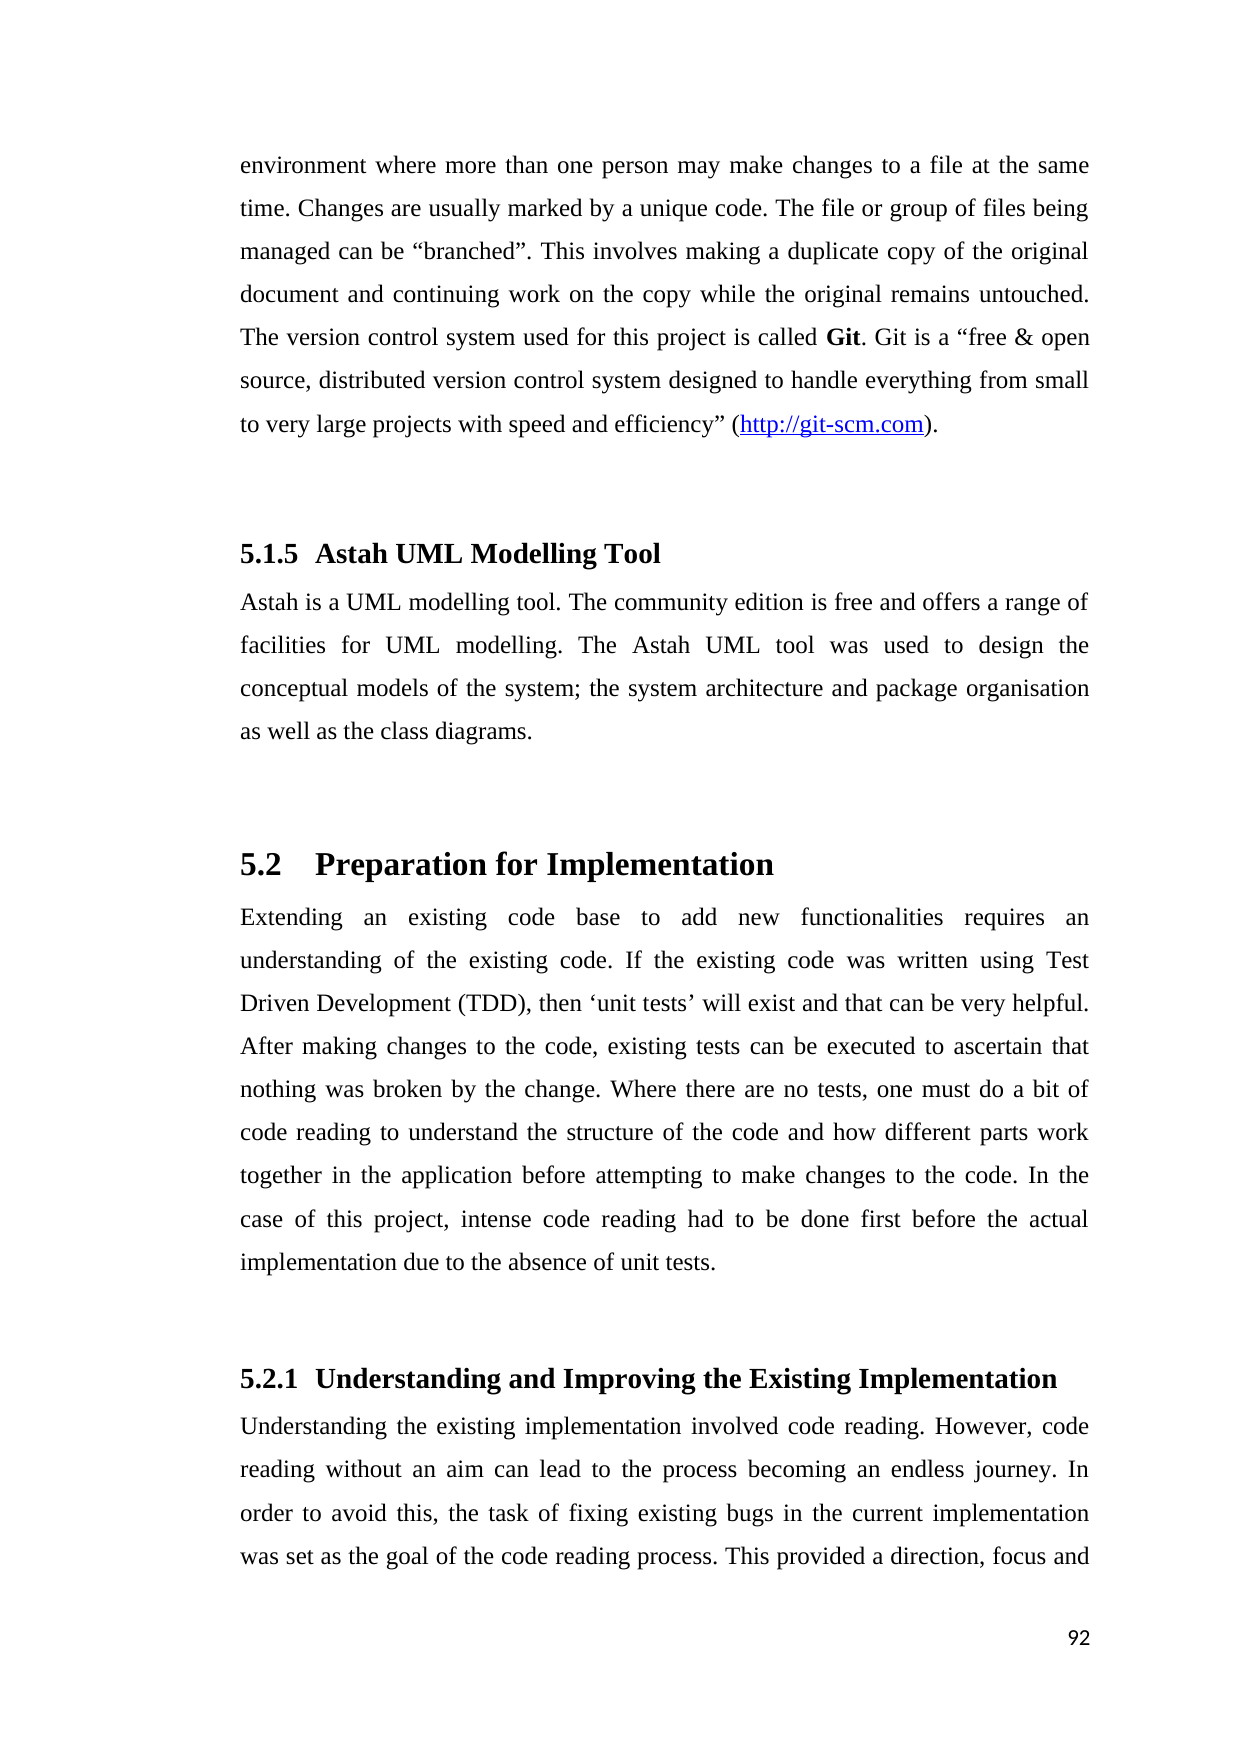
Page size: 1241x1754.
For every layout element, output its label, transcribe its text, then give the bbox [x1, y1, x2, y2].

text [240, 1411, 1090, 1569]
subtitle 5.1.5 Astah UML Modelling Tool [240, 537, 1090, 570]
subtitle 5.2.1 Understanding and Improving the Existing Implementation [240, 1311, 1090, 1394]
text Astah is a UML modelling tool. The community edition is free and offers a range of facilities for UML modelling. The Astah UML tool was used to design the conceptual models of the system; the system architecture and package organisation as well as the class diagrams. [240, 587, 1090, 745]
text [240, 150, 1090, 437]
subtitle 5.2 Preparation for Implementation [240, 844, 1090, 883]
text Extending an existing code base to add new functionalities requires an understanding of the existing code. If the existing code was written using Test Driven Development (TDD), then ‘unit tests’ will exist and that can be very helpful. After making changes to the code, existing tests can be executed to ascertain that nothing was broken by the change. Where there are no tests, one must do a bit of code reading to understand the structure of the code and how different parts work together in the application before attempting to make changes to the code. In the case of this project, intense code reading had to be done first before the actual implementation due to the absence of unit tests. [240, 902, 1090, 1276]
